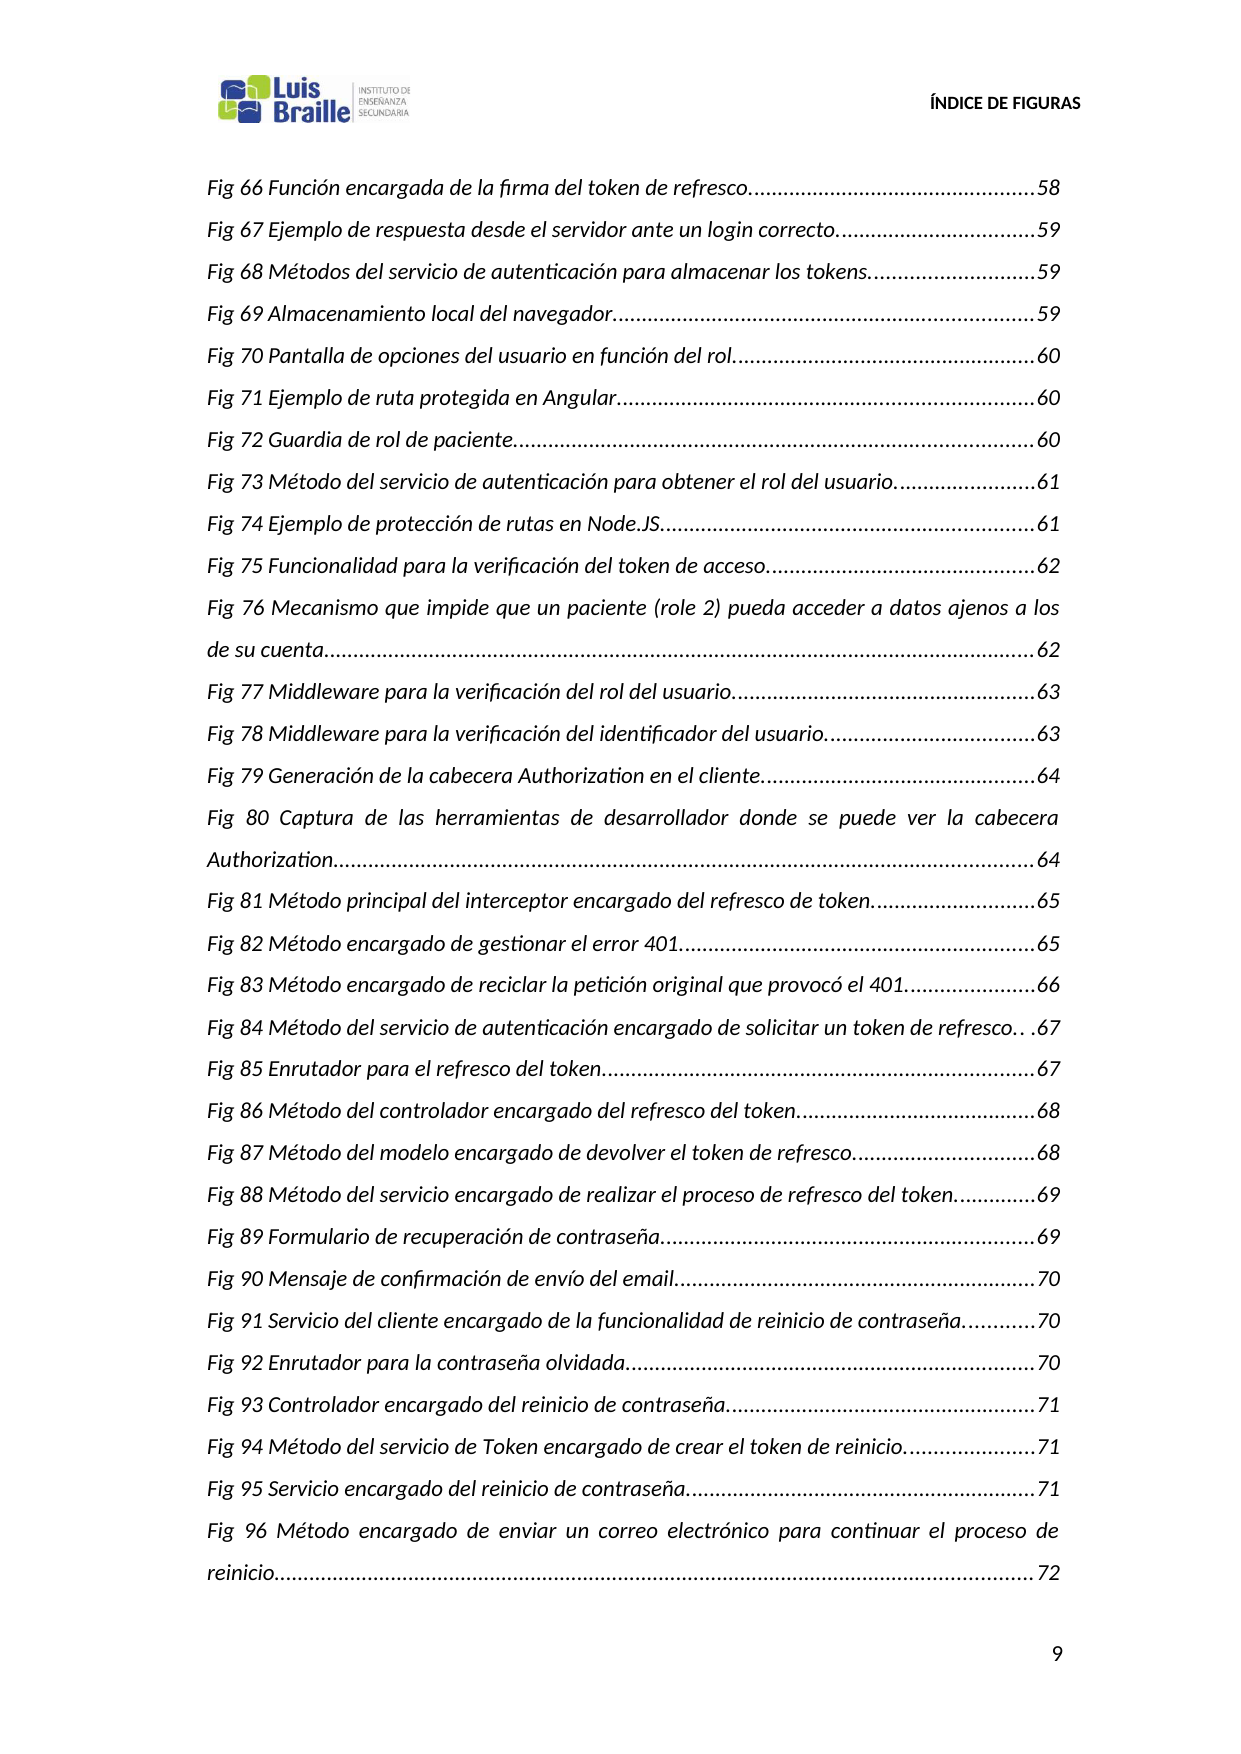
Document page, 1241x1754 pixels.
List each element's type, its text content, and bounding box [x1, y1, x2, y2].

text Fig 86 Método del controlador encargado del refresco del token. 68 [207, 1097, 1063, 1124]
text Fig 75 Funcionalidad para la verificación del token de acceso. 62 [207, 551, 1063, 579]
text Fig 77 Middleware para la verificación del rol del usuario. 63 [207, 677, 1063, 705]
text Fig 70 Pantalla de opciones del usuario en función del rol. 60 [207, 341, 1063, 369]
text Fig 96 Método encargado de enviar un correo electrónico para continuar el proceso de reinicio. 72 [207, 1516, 1063, 1586]
text Fig 93 Controlador encargado del reinicio de contraseña. 71 [207, 1390, 1063, 1418]
text Fig 74 Ejemplo de protección de rutas en Node.JS. 61 [207, 509, 1063, 537]
text Fig 81 Método principal del interceptor encargado del refresco de token. 65 [207, 887, 1063, 915]
text Fig 89 Formulario de recuperación de contraseña. 69 [207, 1222, 1063, 1251]
text Fig 95 Servicio encargado del reinicio de contraseña. 71 [207, 1474, 1063, 1502]
text Fig 73 Método del servicio de autenticación para obtener el rol del usuario. 61 [207, 467, 1063, 495]
text Fig 71 Ejemplo de ruta protegida en Angular. 60 [207, 383, 1063, 411]
text Fig 76 Mecanismo que impide que un paciente (role 2) pueda acceder a datos ajenos a los de su cuenta. 62 [207, 593, 1063, 663]
text Fig 91 Servicio del cliente encargado de la funcionalidad de reinicio de contraseña. 70 [207, 1306, 1063, 1334]
text Fig 67 Ejemplo de respuesta desde el servidor ante un login correcto. 59 [207, 215, 1063, 243]
text Fig 92 Enrutador para la contraseña olvidada. 70 [207, 1348, 1063, 1376]
text Fig 87 Método del modelo encargado de devolver el token de refresco. 68 [207, 1138, 1063, 1167]
text Fig 68 Métodos del servicio de autenticación para almacenar los tokens. 59 [207, 257, 1063, 285]
text Fig 78 Middleware para la verificación del identificador del usuario. 63 [207, 719, 1063, 747]
text Fig 94 Método del servicio de Token encargado de crear el token de reinicio. 71 [207, 1432, 1063, 1460]
text Fig 83 Método encargado de reciclar la petición original que provocó el 401. 66 [207, 971, 1063, 999]
text Fig 88 Método del servicio encargado de realizar el proceso de refresco del token. 69 [207, 1181, 1063, 1208]
text Fig 79 Generación de la cabecera Authorization en el cliente. 64 [207, 761, 1063, 789]
text Fig 90 Mensaje de confirmación de envío del email. 70 [207, 1264, 1063, 1292]
text Fig 85 Enrutador para el refresco del token. 67 [207, 1054, 1063, 1083]
text Fig 69 Almacenamiento local del navegador. 59 [207, 299, 1063, 327]
text Fig 72 Guardia de rol de paciente. 60 [207, 425, 1063, 453]
text Fig 66 Función encargada de la firma del token de refresco. 58 [207, 173, 1063, 201]
text Fig 84 Método del servicio de autenticación encargado de solicitar un token de refresco. 67 [207, 1013, 1063, 1041]
text Fig 82 Método encargado de gestionar el error 401. 65 [207, 929, 1063, 957]
text Fig 80 Captura de las herramientas de desarrollador donde se puede ver la cabecera Authorization. 64 [207, 803, 1063, 873]
